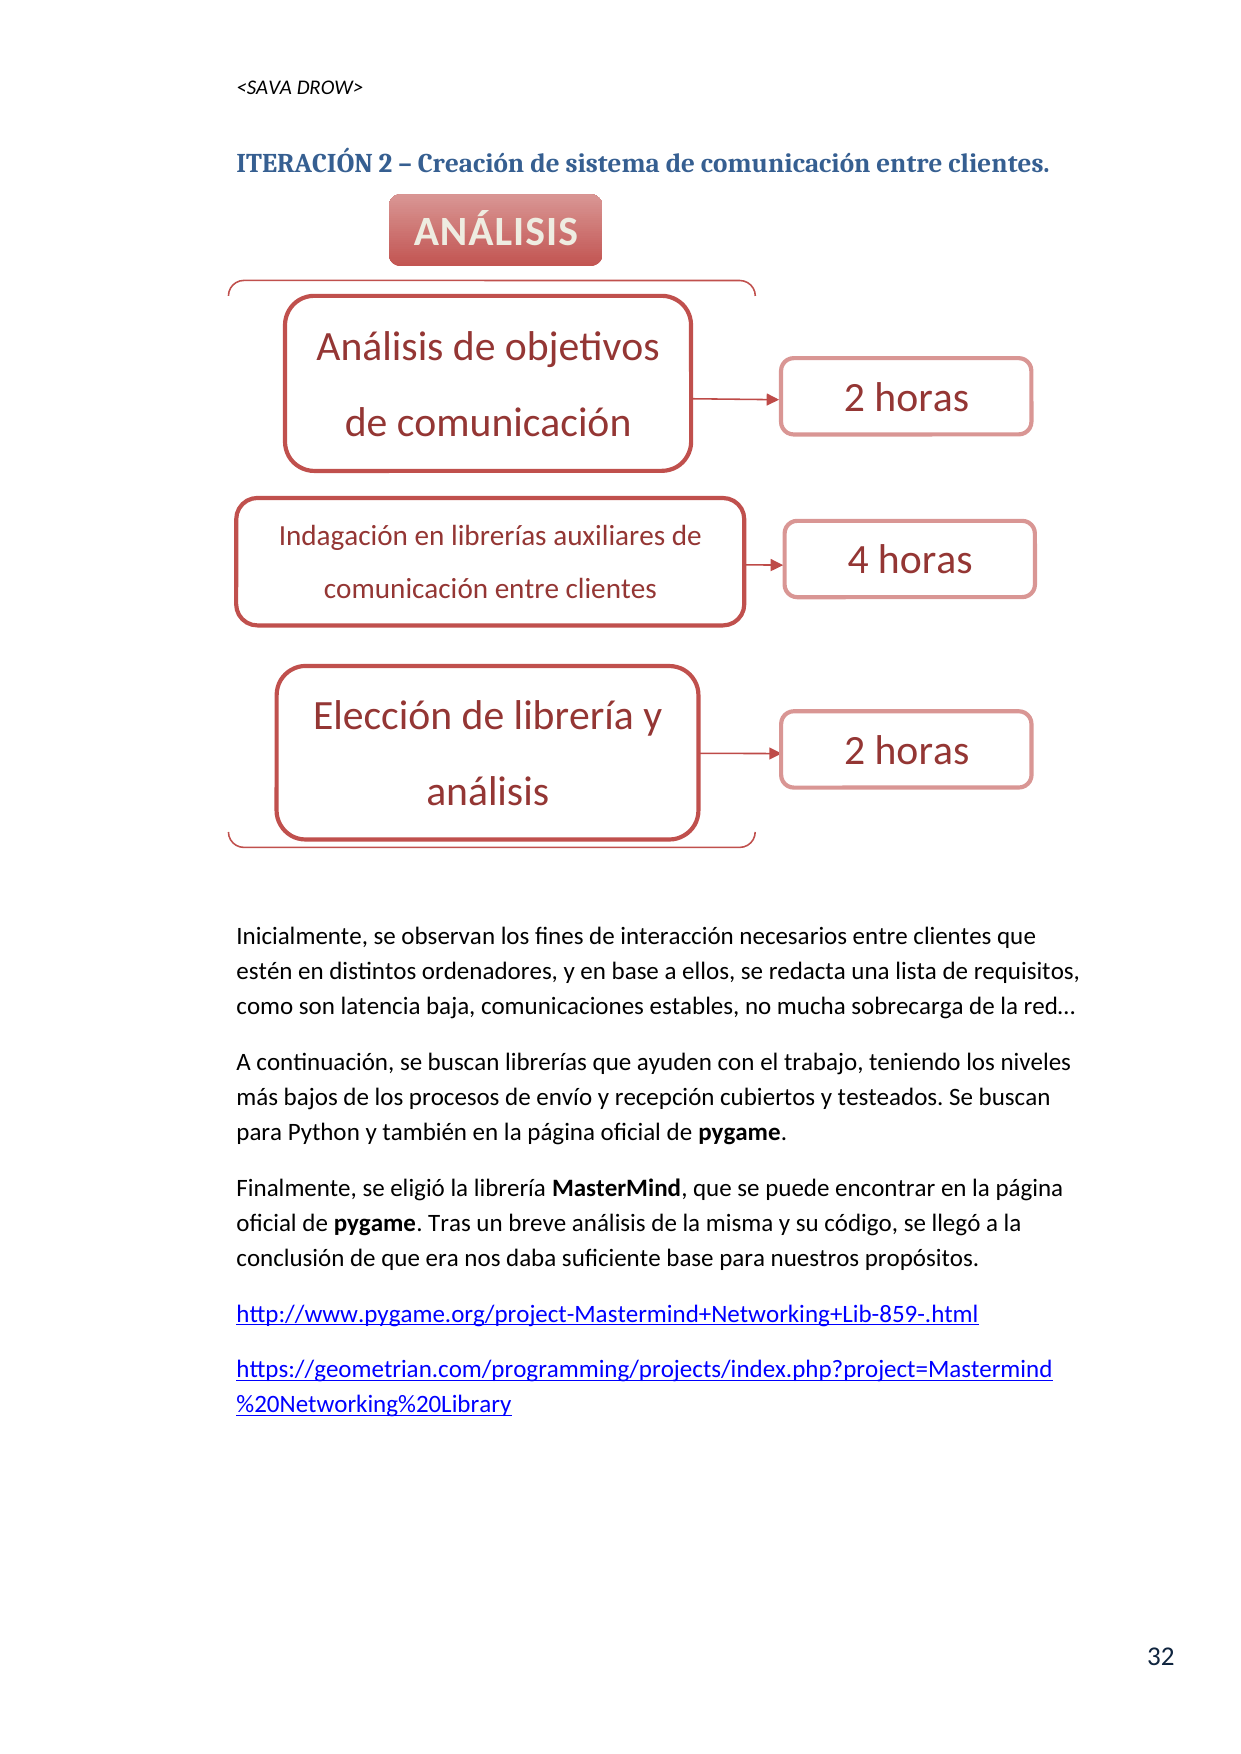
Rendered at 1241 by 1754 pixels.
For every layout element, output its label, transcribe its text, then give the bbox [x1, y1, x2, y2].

text Finalmente, se eligió la librería MasterMind, que se puede encontrar en la página oficial de pygame. Tras un breve análisis de la misma y su código, se llegó a la conclusión de que era nos daba suficiente base para nuestros propósitos. [236, 1172, 1092, 1272]
text http://www.pygame.org/project-Mastermind+Networking+Lib-859-.html [236, 1298, 1092, 1328]
text Inicialmente, se observan los fines de interacción necesarios entre clientes que estén en distintos ordenadores, y en base a ellos, se redacta una lista de requisitos, como son latencia baja, comunicaciones estables, no mucha sobrecarga de la red… [236, 920, 1092, 1021]
text A continuación, se buscan librerías que ayuden con el trabajo, teniendo los niveles más bajos de los procesos de envío y recepción cubiertos y testeados. Se buscan para Python y también en la página oficial de pygame. [236, 1046, 1092, 1147]
subtitle ITERACIÓN 2 – Creación de sistema de comunicación entre clientes. [236, 148, 1092, 179]
text https://geometrian.com/programming/projects/index.php?project=Mastermind%20Networking%20Library [236, 1353, 1092, 1419]
